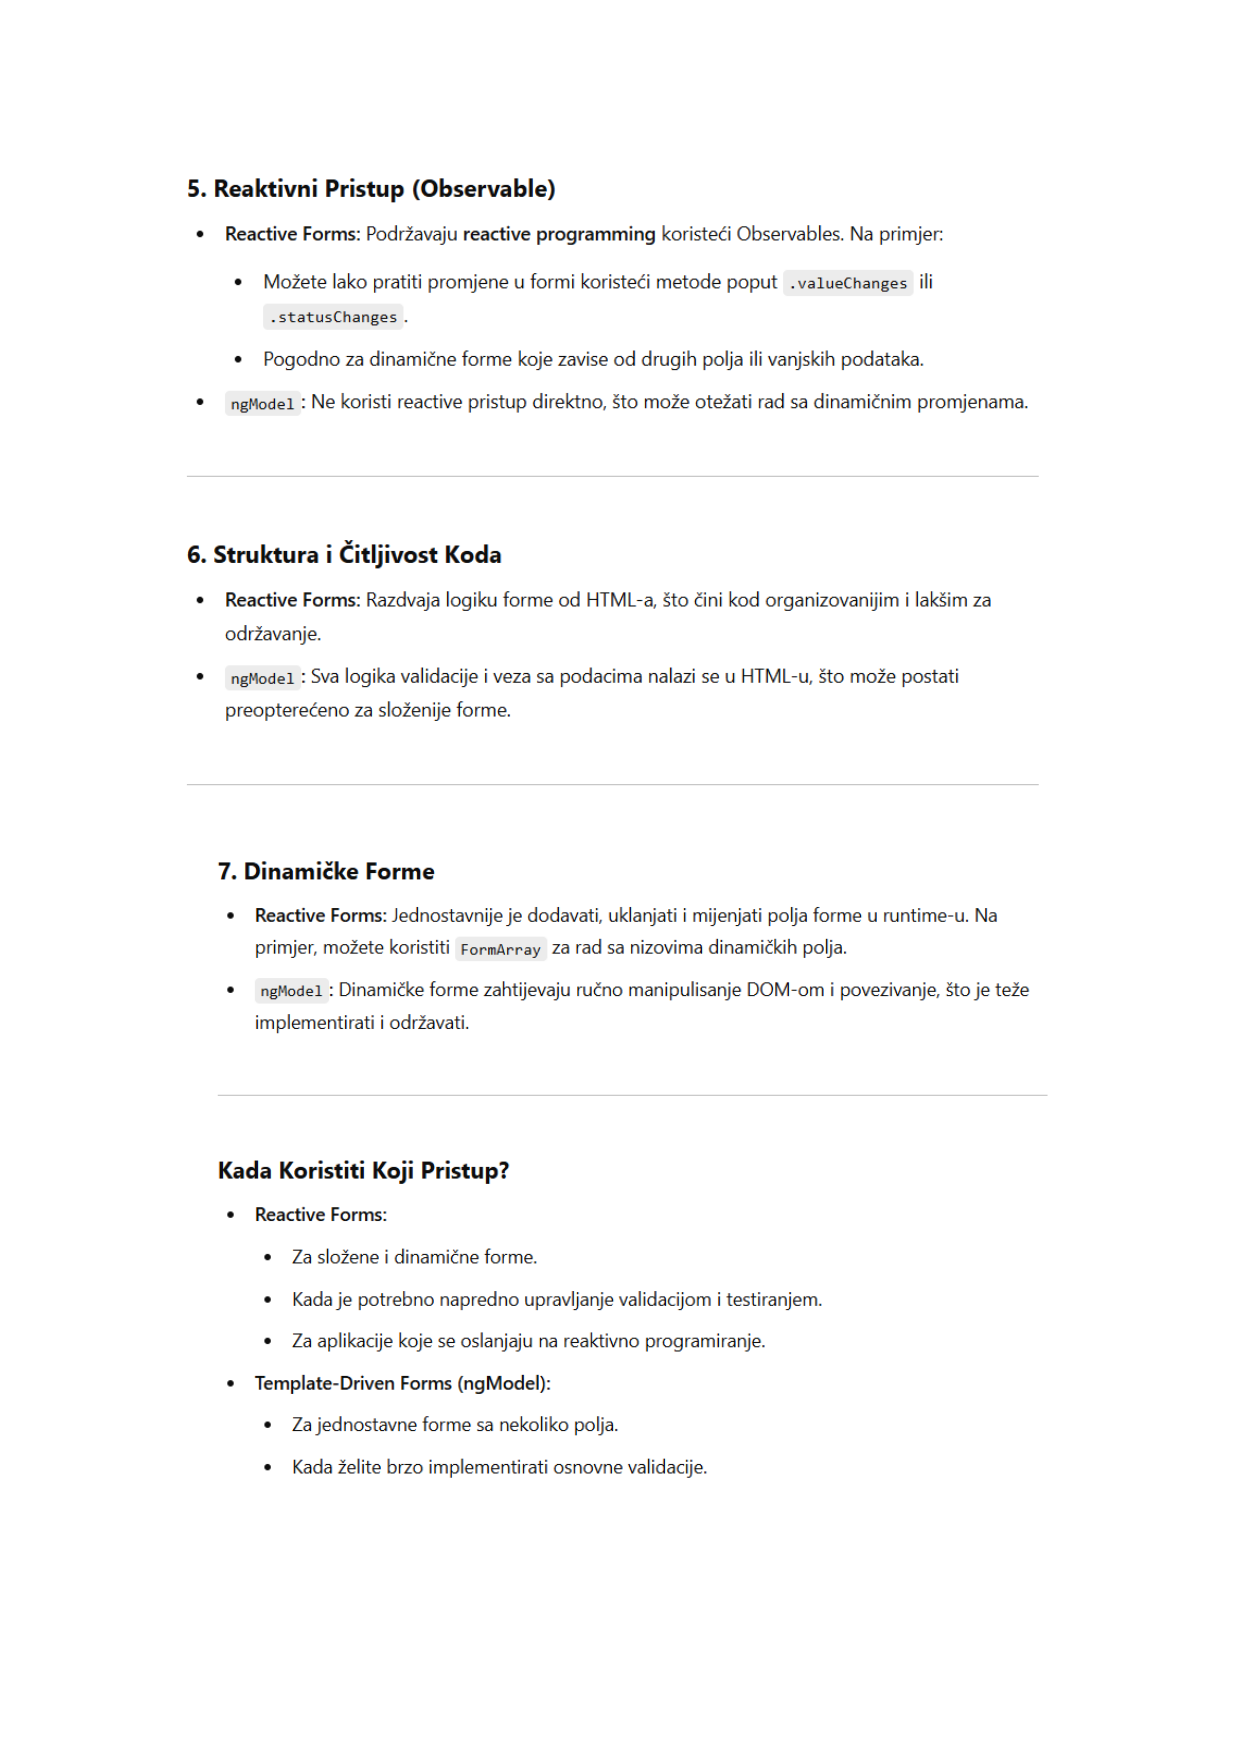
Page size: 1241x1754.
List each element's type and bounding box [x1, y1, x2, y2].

picture [150, 837, 1091, 1499]
picture [150, 150, 1091, 819]
